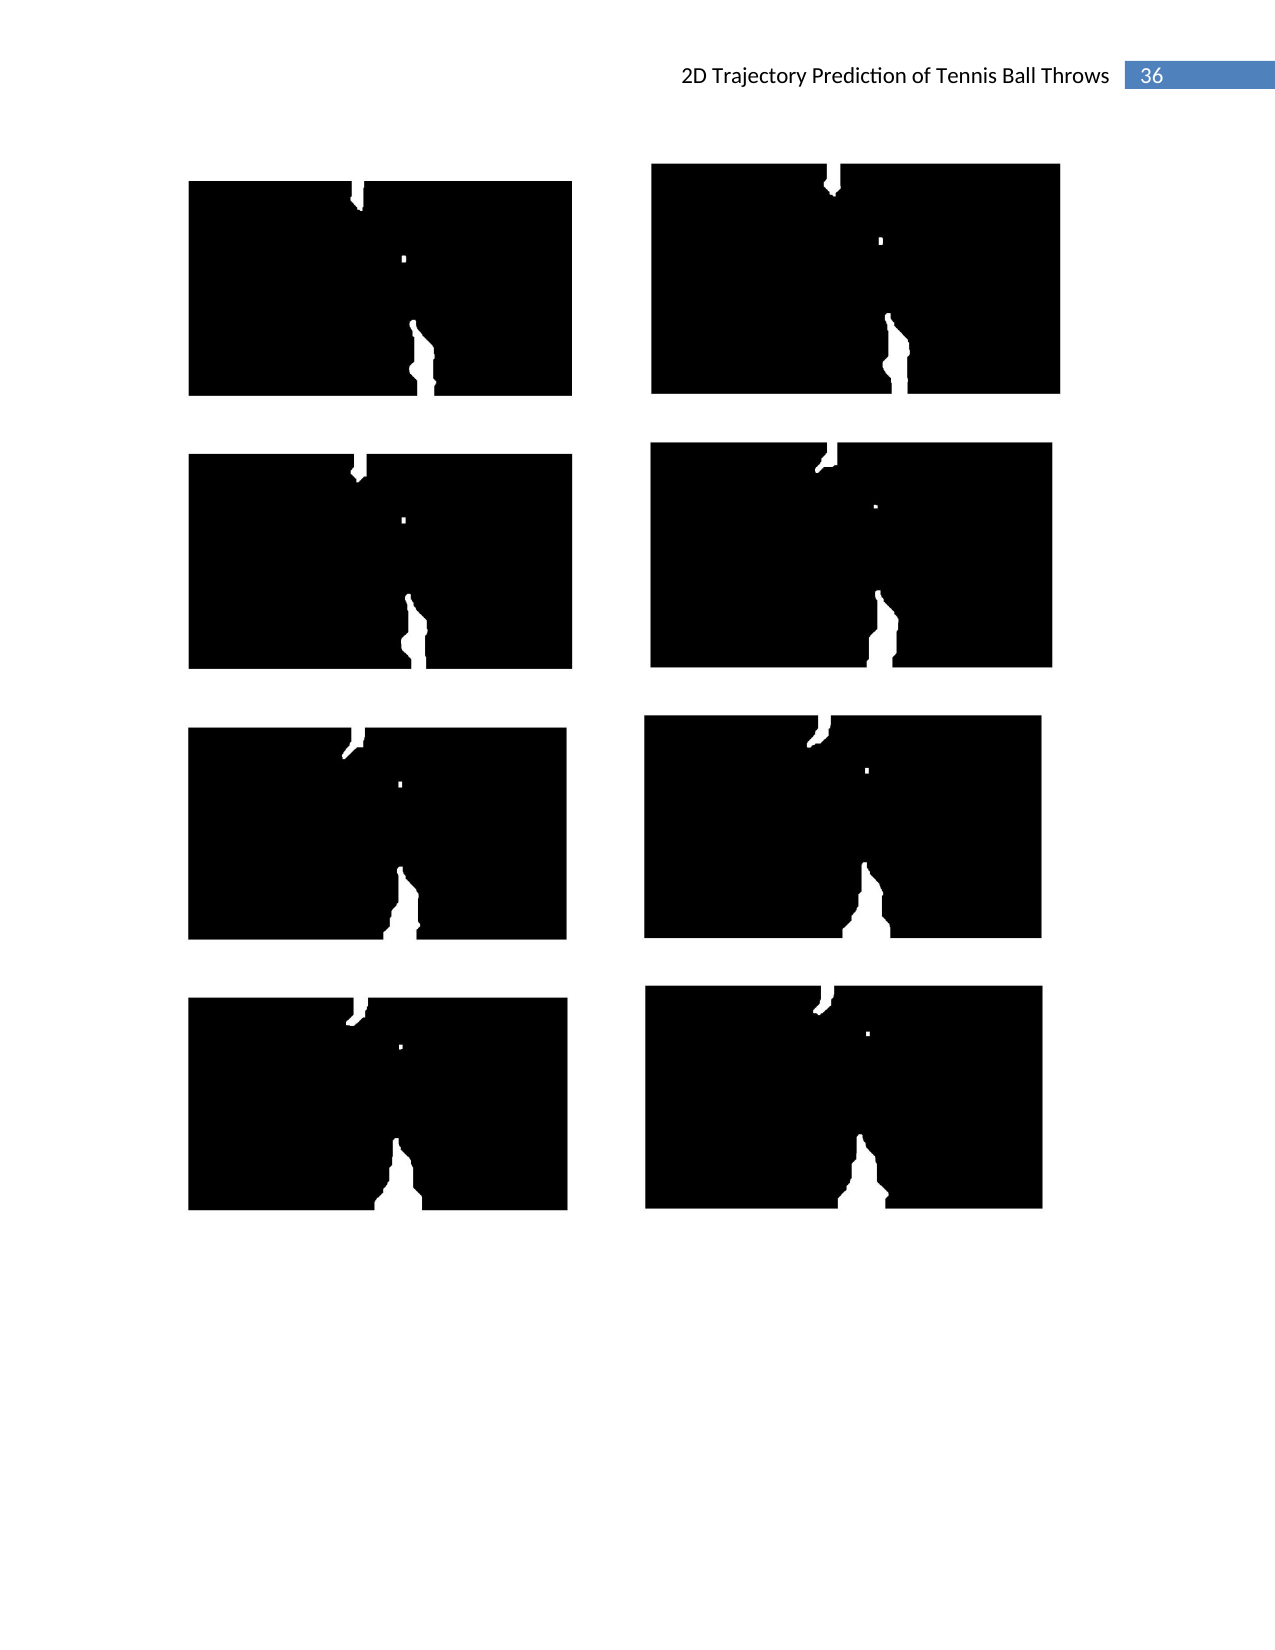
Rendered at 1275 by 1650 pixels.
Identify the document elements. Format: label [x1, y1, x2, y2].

picture [150, 701, 1082, 968]
picture [150, 150, 1102, 425]
picture [150, 972, 1083, 1239]
picture [150, 428, 1093, 698]
